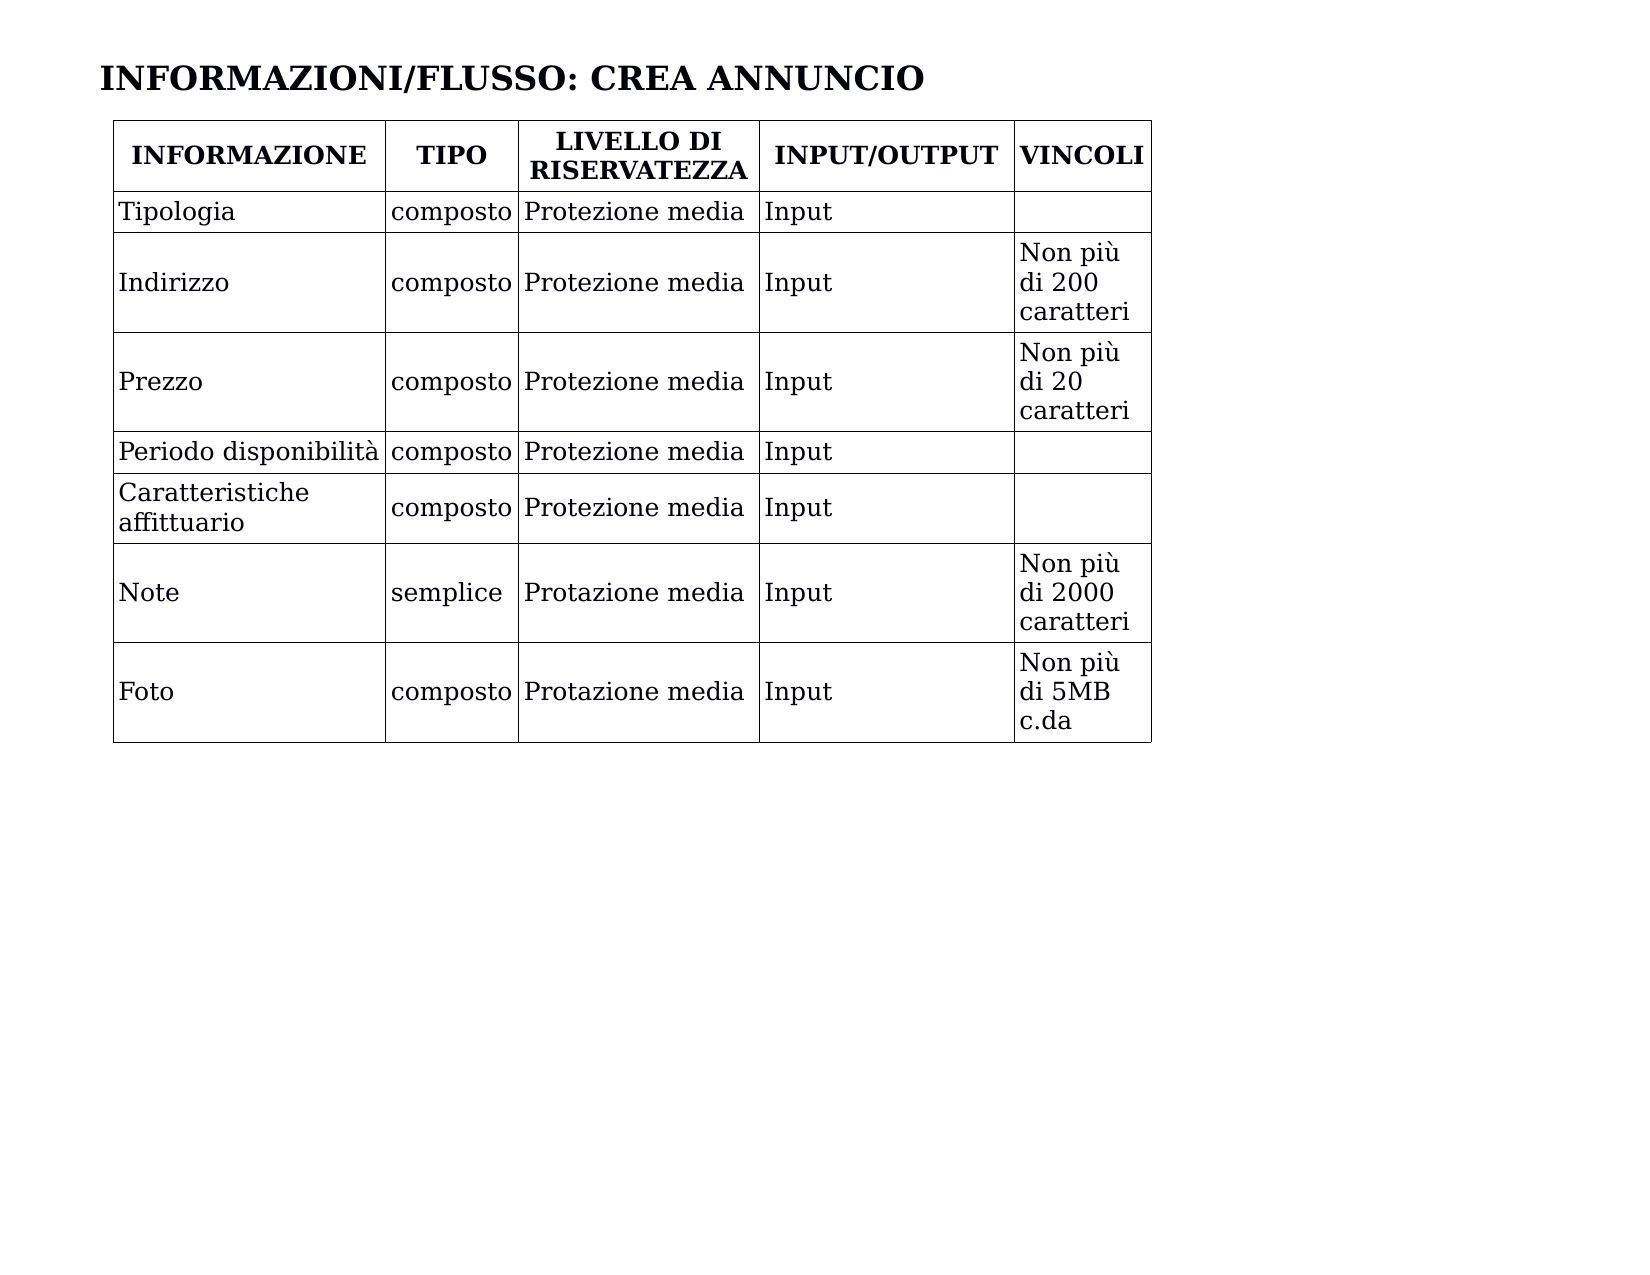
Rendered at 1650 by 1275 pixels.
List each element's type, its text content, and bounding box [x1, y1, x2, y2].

table_cell Input [760, 233, 1014, 332]
table_cell composto [386, 643, 518, 742]
table_header INFORMAZIONE [114, 121, 385, 191]
table_header TIPO [386, 121, 518, 191]
table_cell composto [386, 474, 518, 543]
subtitle INFORMAZIONI/FLUSSO: CREA ANNUNCIO [99, 59, 1569, 98]
table_cell Foto [114, 643, 385, 742]
table_cell Caratteristiche affittuario [114, 474, 385, 543]
table_cell Protezione media [519, 474, 759, 543]
table_cell [1015, 192, 1151, 232]
table_cell Note [114, 544, 385, 642]
table_cell Protezione media [519, 233, 759, 332]
table_cell Non più di 2000 caratteri [1015, 544, 1151, 642]
table_cell [1015, 432, 1151, 472]
table_cell Non più di 5MB c.da [1015, 643, 1151, 742]
table_cell Protazione media [519, 643, 759, 742]
table_cell Protazione media [519, 544, 759, 642]
table_cell Input [760, 643, 1014, 742]
table_cell composto [386, 192, 518, 232]
table_cell Input [760, 432, 1014, 472]
table_cell Input [760, 333, 1014, 431]
table_cell Input [760, 474, 1014, 543]
table_cell [1015, 474, 1151, 543]
table_header LIVELLO DI RISERVATEZZA [519, 121, 759, 191]
table_cell semplice [386, 544, 518, 642]
table_cell composto [386, 233, 518, 332]
table_cell Periodo disponibilità [114, 432, 385, 472]
table_cell Protezione media [519, 192, 759, 232]
table_cell Input [760, 192, 1014, 232]
table_cell Non più di 20 caratteri [1015, 333, 1151, 431]
table_cell Protezione media [519, 333, 759, 431]
table_cell Prezzo [114, 333, 385, 431]
table_cell composto [386, 333, 518, 431]
table_header VINCOLI [1015, 121, 1151, 191]
table_header INPUT/OUTPUT [760, 121, 1014, 191]
table_cell composto [386, 432, 518, 472]
table_cell Indirizzo [114, 233, 385, 332]
table_cell Input [760, 544, 1014, 642]
table_cell Protezione media [519, 432, 759, 472]
table_cell Non più di 200 caratteri [1015, 233, 1151, 332]
table_cell Tipologia [114, 192, 385, 232]
